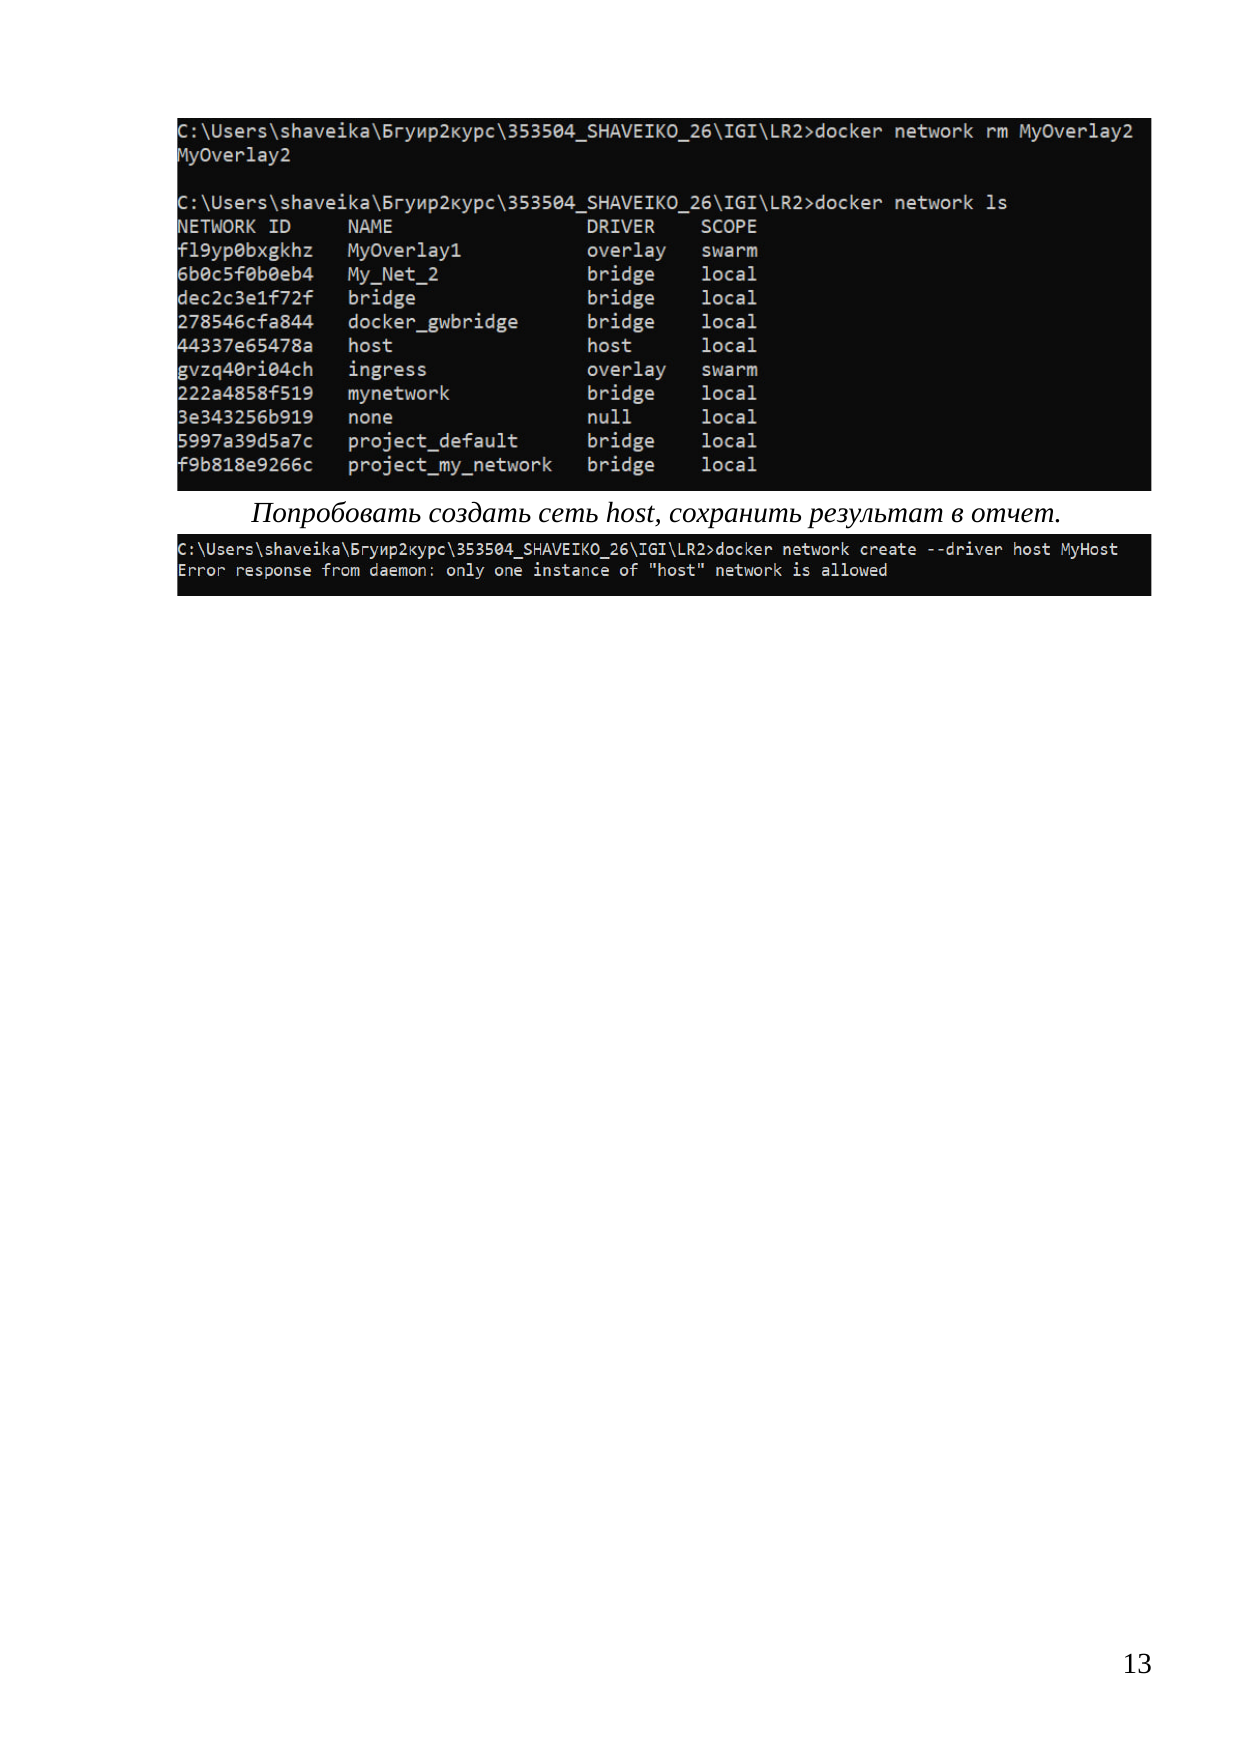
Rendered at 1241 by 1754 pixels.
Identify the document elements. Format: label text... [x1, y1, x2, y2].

picture [177, 118, 1152, 491]
text Попробовать создать сеть host, сохранить результат в отчет. [177, 496, 1152, 529]
picture [177, 534, 1152, 596]
